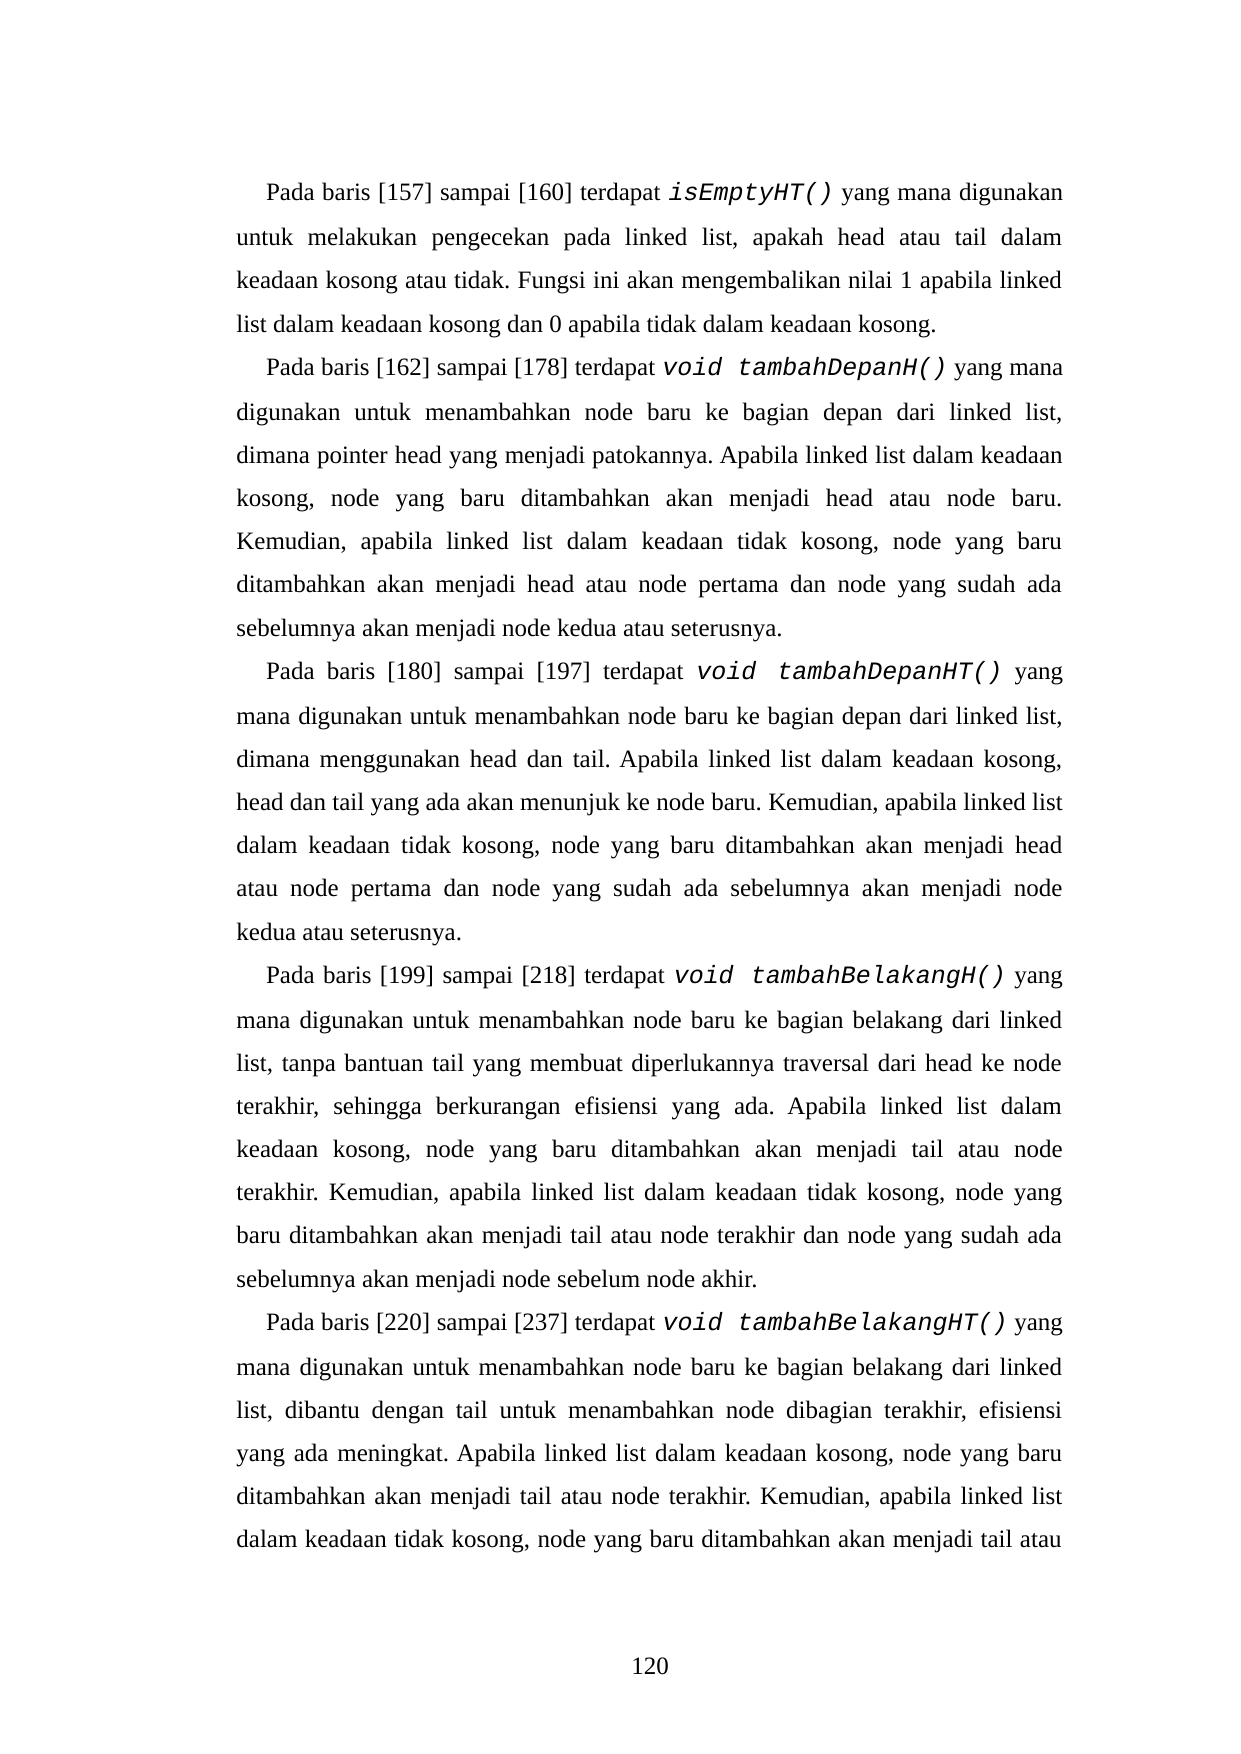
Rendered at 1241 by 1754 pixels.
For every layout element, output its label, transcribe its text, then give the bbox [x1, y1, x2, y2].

text Pada baris [180] sampai [197] terdapat void tambahDepanHT() yang mana digunakan untuk menambahkan node baru ke bagian depan dari linked list, dimana menggunakan head dan tail. Apabila linked list dalam keadaan kosong, head dan tail yang ada akan menunjuk ke node baru. Kemudian, apabila linked list dalam keadaan tidak kosong, node yang baru ditambahkan akan menjadi head atau node pertama dan node yang sudah ada sebelumnya akan menjadi node kedua atau seterusnya. [236, 656, 1063, 945]
text Pada baris [157] sampai [160] terdapat isEmptyHT() yang mana digunakan untuk melakukan pengecekan pada linked list, apakah head atau tail dalam keadaan kosong atau tidak. Fungsi ini akan mengembalikan nilai 1 apabila linked list dalam keadaan kosong dan 0 apabila tidak dalam keadaan kosong. [236, 177, 1063, 337]
text Pada baris [162] sampai [178] terdapat void tambahDepanH() yang mana digunakan untuk menambahkan node baru ke bagian depan dari linked list, dimana pointer head yang menjadi patokannya. Apabila linked list dalam keadaan kosong, node yang baru ditambahkan akan menjadi head atau node baru. Kemudian, apabila linked list dalam keadaan tidak kosong, node yang baru ditambahkan akan menjadi head atau node pertama dan node yang sudah ada sebelumnya akan menjadi node kedua atau seterusnya. [236, 352, 1063, 641]
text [236, 1307, 1063, 1553]
text Pada baris [199] sampai [218] terdapat void tambahBelakangH() yang mana digunakan untuk menambahkan node baru ke bagian belakang dari linked list, tanpa bantuan tail yang membuat diperlukannya traversal dari head ke node terakhir, sehingga berkurangan efisiensi yang ada. Apabila linked list dalam keadaan kosong, node yang baru ditambahkan akan menjadi tail atau node terakhir. Kemudian, apabila linked list dalam keadaan tidak kosong, node yang baru ditambahkan akan menjadi tail atau node terakhir dan node yang sudah ada sebelumnya akan menjadi node sebelum node akhir. [236, 960, 1063, 1292]
